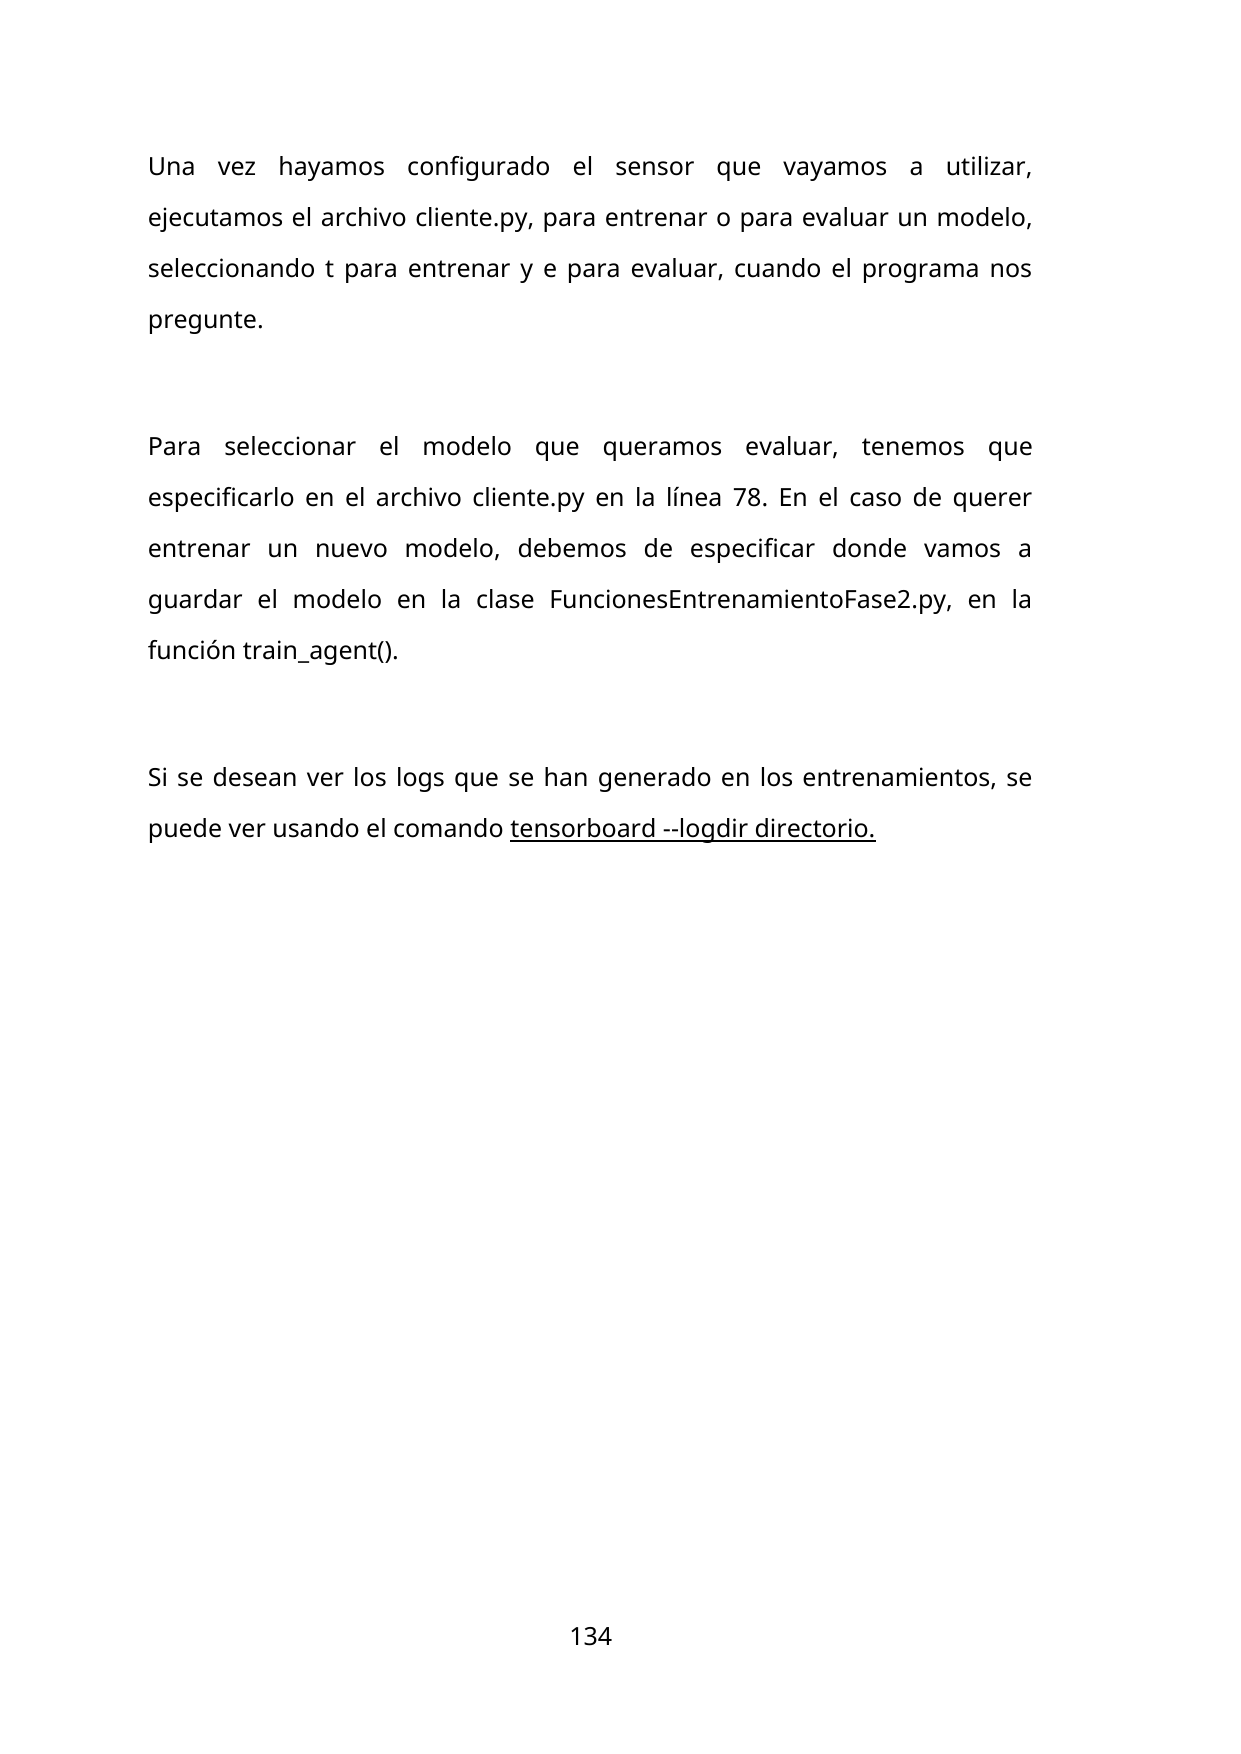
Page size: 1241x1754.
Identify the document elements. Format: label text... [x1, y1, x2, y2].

text Para seleccionar el modelo que queramos evaluar, tenemos que especificarlo en el archivo cliente.py en la línea 78. En el caso de querer entrenar un nuevo modelo, debemos de especificar donde vamos a guardar el modelo en la clase FuncionesEntrenamientoFase2.py, en la función train_agent(). [148, 428, 1033, 667]
text Si se desean ver los logs que se han generado en los entrenamientos, se puede ver usando el comando tensorboard --logdir directorio. [148, 760, 1033, 845]
text Una vez hayamos configurado el sensor que vayamos a utilizar, ejecutamos el archivo cliente.py, para entrenar o para evaluar un modelo, seleccionando t para entrenar y e para evaluar, cuando el programa nos pregunte. [148, 148, 1033, 336]
